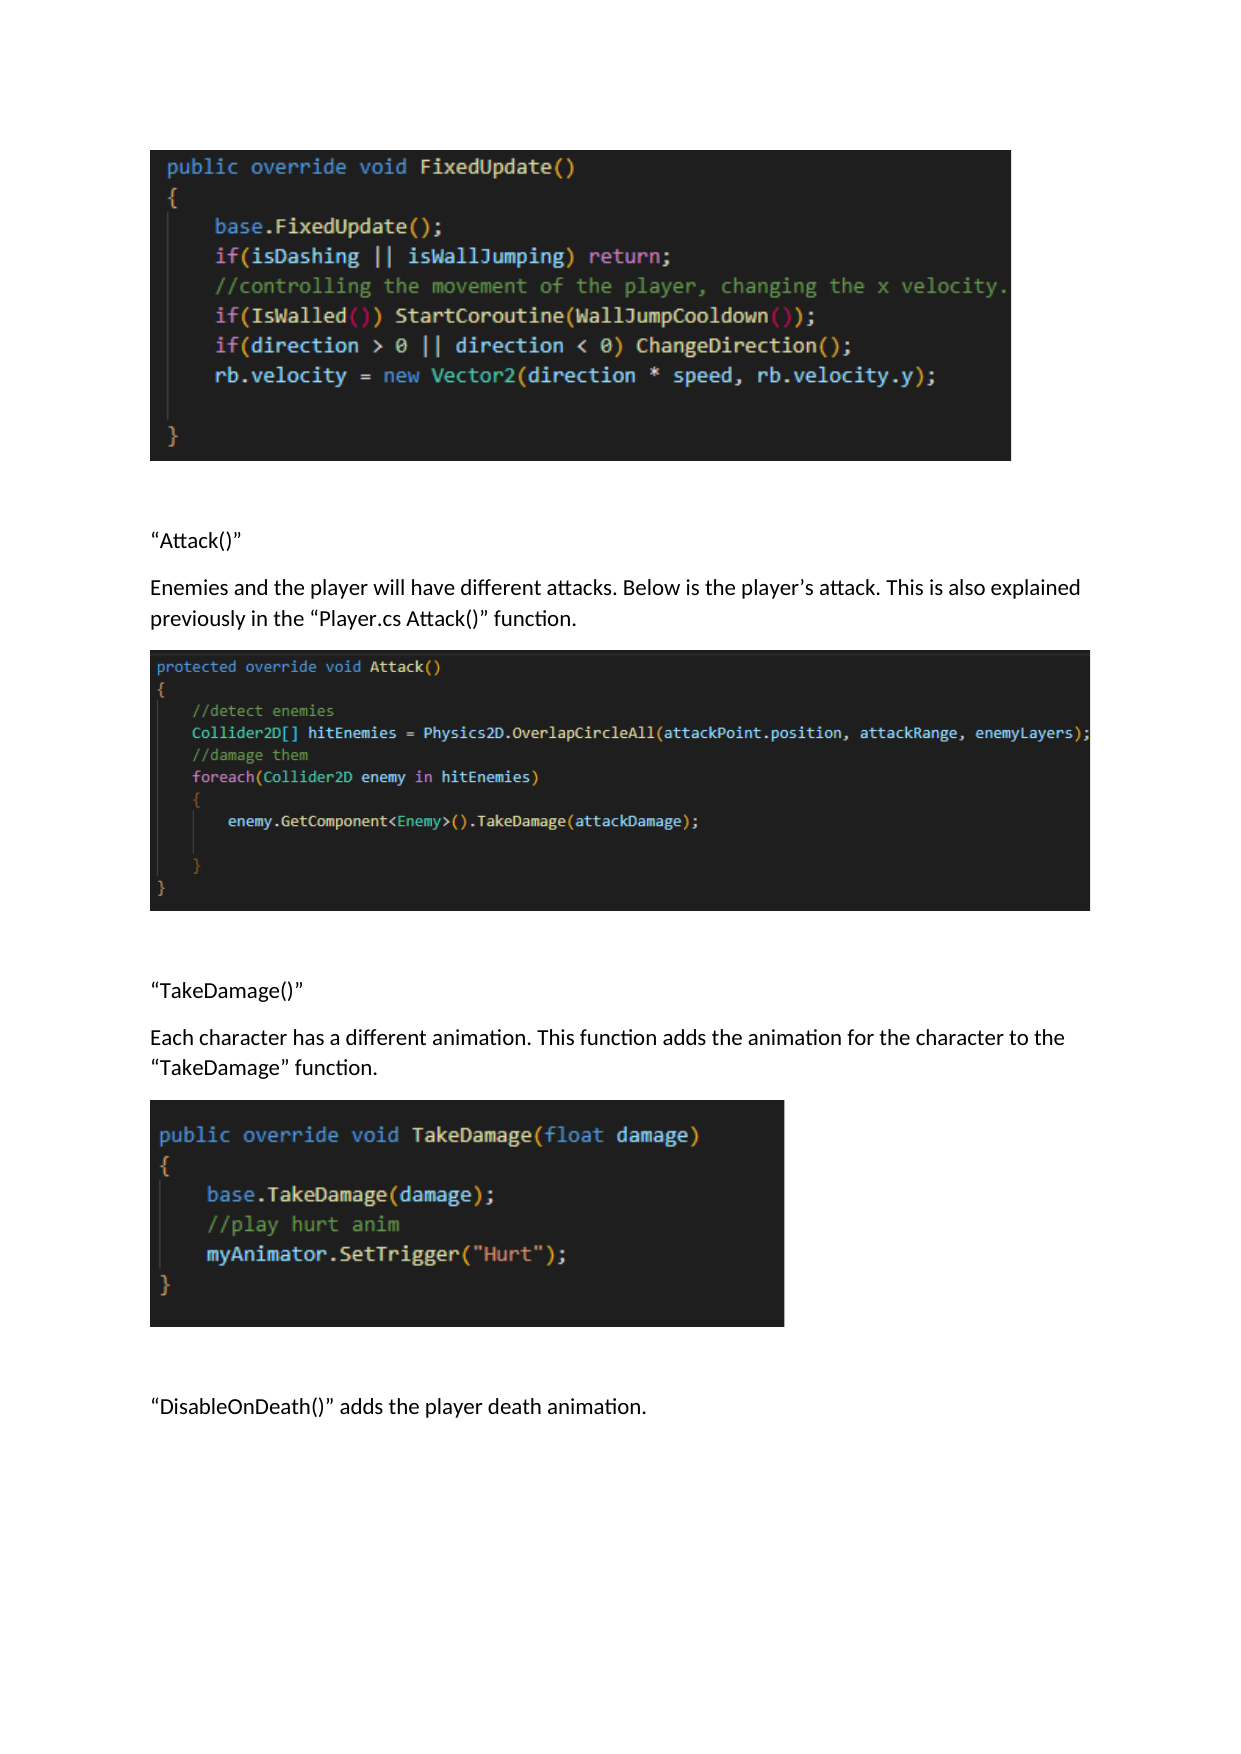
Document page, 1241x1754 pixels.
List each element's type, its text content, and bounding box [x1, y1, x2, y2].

picture [150, 150, 1012, 461]
text Each character has a different animation. This function adds the animation for the character to the “TakeDamage” function. [150, 1023, 1090, 1081]
text “TakeDamage()” [150, 976, 1090, 1004]
text “DisableOnDeath()” adds the player death animation. [150, 1392, 1090, 1421]
text Enemies and the player will have different attacks. Below is the player’s attack. This is also explained previously in the “Player.cs Attack()” function. [150, 573, 1090, 632]
text “Attack()” [150, 527, 1090, 555]
picture [150, 1100, 785, 1327]
picture [150, 650, 1091, 911]
